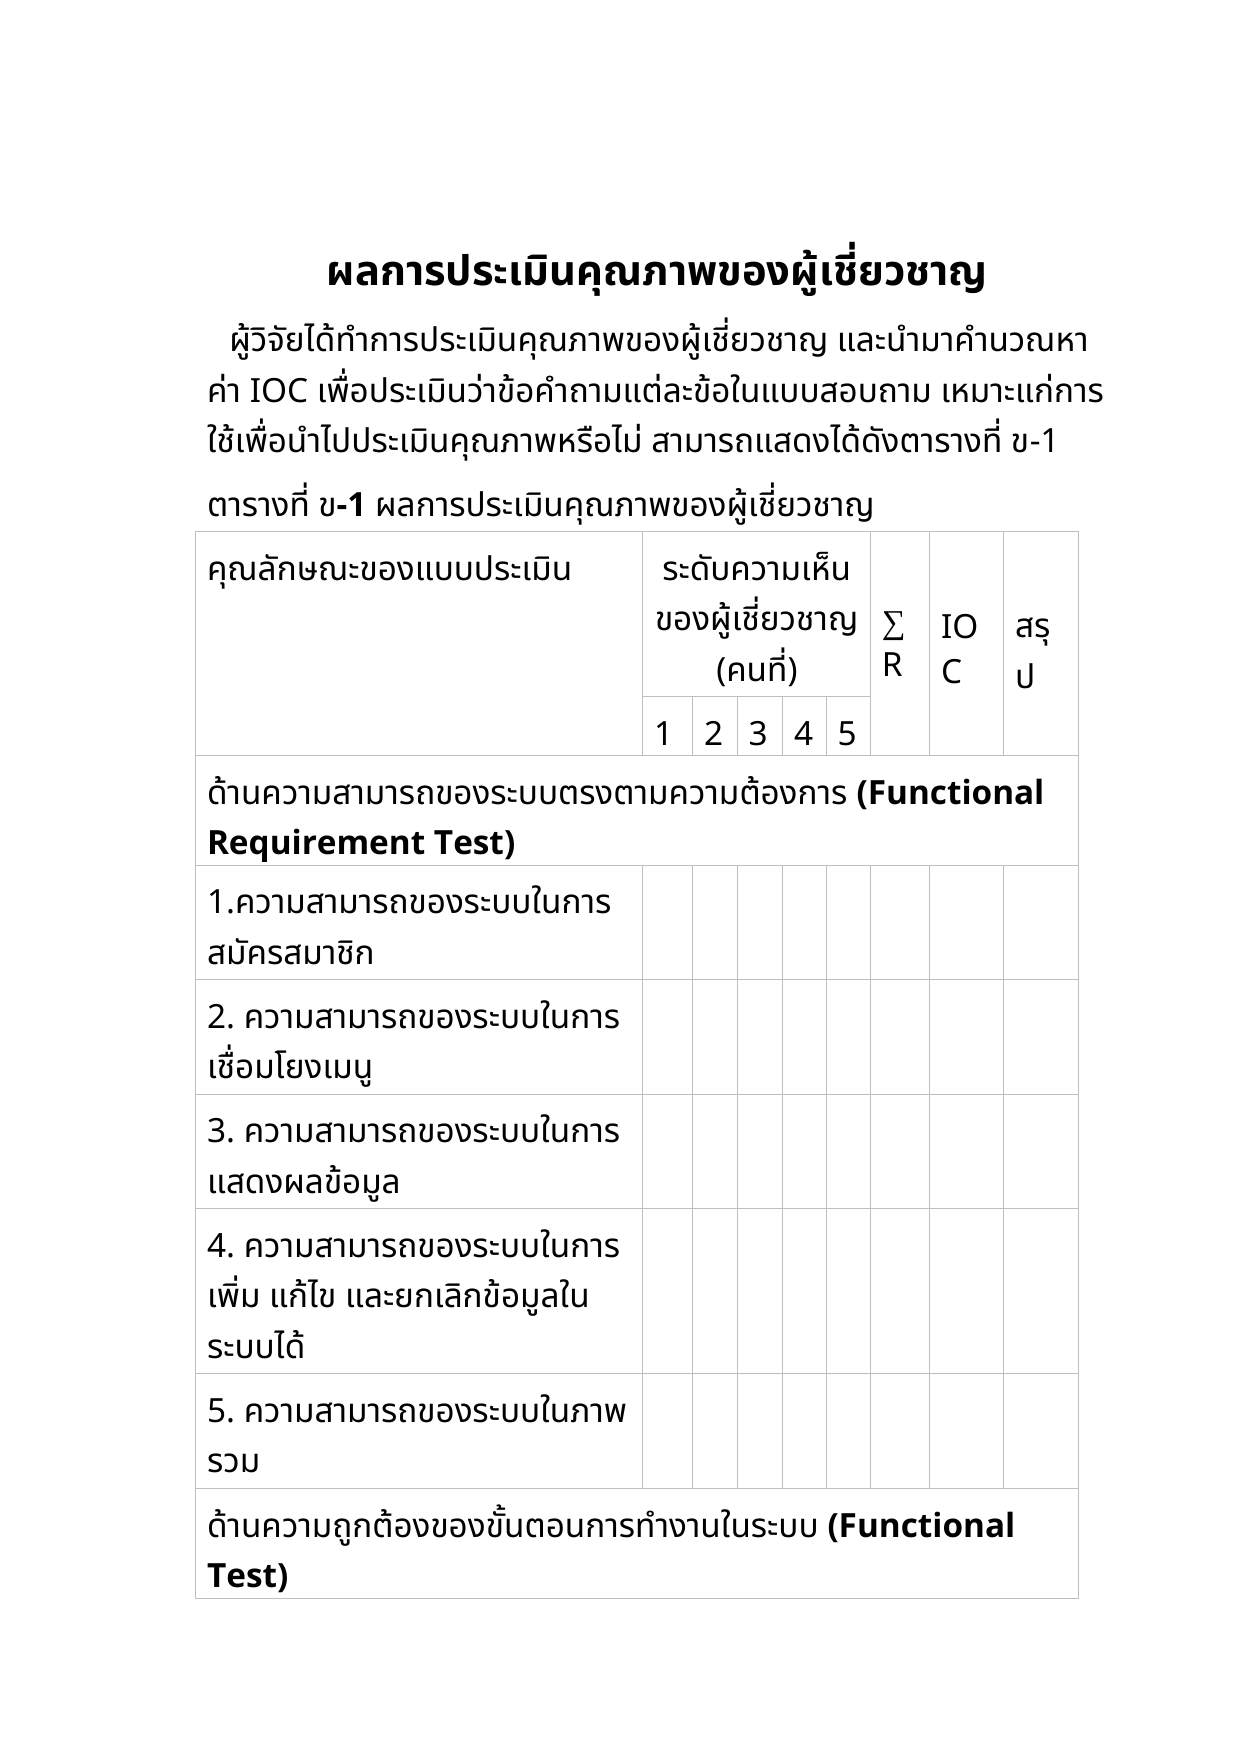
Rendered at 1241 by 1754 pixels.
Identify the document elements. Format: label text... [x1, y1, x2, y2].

table_cell [871, 1209, 929, 1373]
text ผลการประเมินคุณภาพของผู้เชี่ยวชาญ [207, 241, 1107, 304]
table_cell [738, 866, 782, 979]
table_cell [693, 866, 737, 979]
table_cell ด้านความถูกต้องของขั้นตอนการทำงานในระบบ (Functional Test) [196, 1489, 1078, 1597]
table_cell [1004, 1209, 1078, 1373]
text ผู้วิจัยได้ทำการประเมินคุณภาพของผู้เชี่ยวชาญ และนำมาคำนวณหาค่า IOC เพื่อประเมินว่าข้อคำถามแต่ละข้อในแบบสอบถาม เหมาะแก่การใช้เพื่อนำไปประเมินคุณภาพหรือไม่ สามารถแสดงได้ดังตารางที่ ข-1 [207, 316, 1107, 468]
table_cell [693, 1209, 737, 1373]
table_cell [871, 980, 929, 1094]
table_header IOC [930, 532, 1003, 755]
table_cell [1004, 866, 1078, 979]
table_cell 5. ความสามารถของระบบในภาพรวม [196, 1374, 642, 1488]
table_cell [827, 1095, 870, 1208]
table_cell [643, 1095, 692, 1208]
table_cell [738, 1209, 782, 1373]
table_cell [783, 1095, 826, 1208]
table_cell 4. ความสามารถของระบบในการเพิ่ม แก้ไข และยกเลิกข้อมูลในระบบได้ [196, 1209, 642, 1373]
table_cell [738, 1374, 782, 1488]
table_cell [827, 1374, 870, 1488]
table_cell [738, 1095, 782, 1208]
table_cell [827, 866, 870, 979]
table_cell [783, 866, 826, 979]
table_header สรุป [1004, 532, 1078, 755]
table_cell [871, 1374, 929, 1488]
table_cell [930, 980, 1003, 1094]
table_header ∑R [871, 532, 929, 755]
table_cell [871, 866, 929, 979]
table_cell 3 [738, 697, 782, 755]
table_cell 3. ความสามารถของระบบในการแสดงผลข้อมูล [196, 1095, 642, 1208]
table_cell [827, 1209, 870, 1373]
table_cell [1004, 1095, 1078, 1208]
table_cell 5 [827, 697, 870, 755]
table_cell [783, 980, 826, 1094]
table_cell ด้านความสามารถของระบบตรงตามความต้องการ (Functional Requirement Test) [196, 756, 1078, 864]
text ตารางที่ ข-1 ผลการประเมินคุณภาพของผู้เชี่ยวชาญ [207, 480, 1107, 531]
table_header ระดับความเห็นของผู้เชี่ยวชาญ (คนที่) [643, 532, 870, 696]
table_cell 2. ความสามารถของระบบในการเชื่อมโยงเมนู [196, 980, 642, 1094]
table_header คุณลักษณะของแบบประเมิน [196, 532, 642, 755]
table_cell [693, 1374, 737, 1488]
table_cell [930, 1095, 1003, 1208]
table_cell [783, 1374, 826, 1488]
table_cell [930, 1374, 1003, 1488]
table_cell [643, 980, 692, 1094]
table_cell [643, 1209, 692, 1373]
table_cell 2 [693, 697, 737, 755]
table_cell [1004, 1374, 1078, 1488]
table_cell [693, 1095, 737, 1208]
table_cell [1004, 980, 1078, 1094]
table_cell [693, 980, 737, 1094]
table_cell [643, 866, 692, 979]
table_cell [783, 1209, 826, 1373]
table_cell [738, 980, 782, 1094]
table_cell [930, 1209, 1003, 1373]
table_cell [643, 1374, 692, 1488]
table_cell [827, 980, 870, 1094]
table_cell [871, 1095, 929, 1208]
table_cell [930, 866, 1003, 979]
table_cell 1 [643, 697, 692, 755]
table_cell 4 [783, 697, 826, 755]
table_cell 1.ความสามารถของระบบในการสมัครสมาชิก [196, 866, 642, 979]
